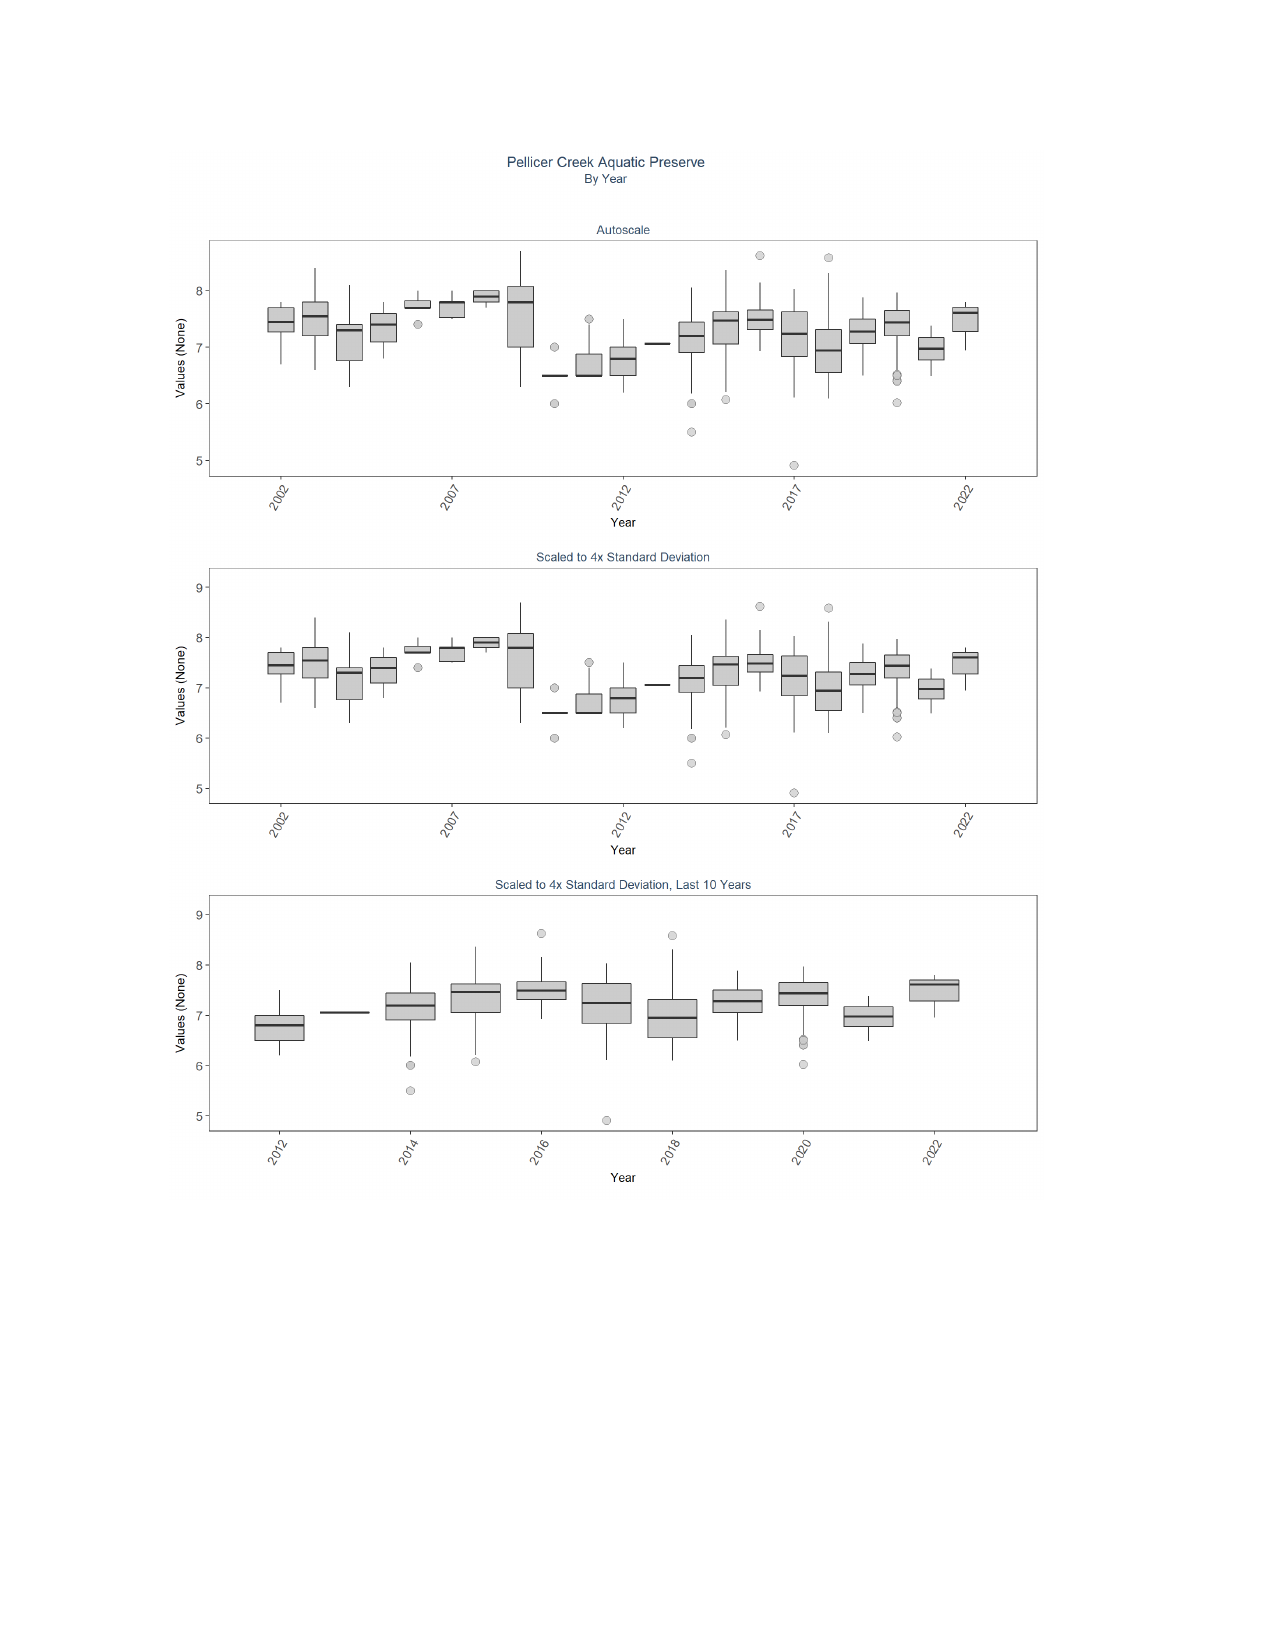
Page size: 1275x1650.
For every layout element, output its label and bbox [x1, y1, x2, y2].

picture [168, 150, 1044, 1200]
